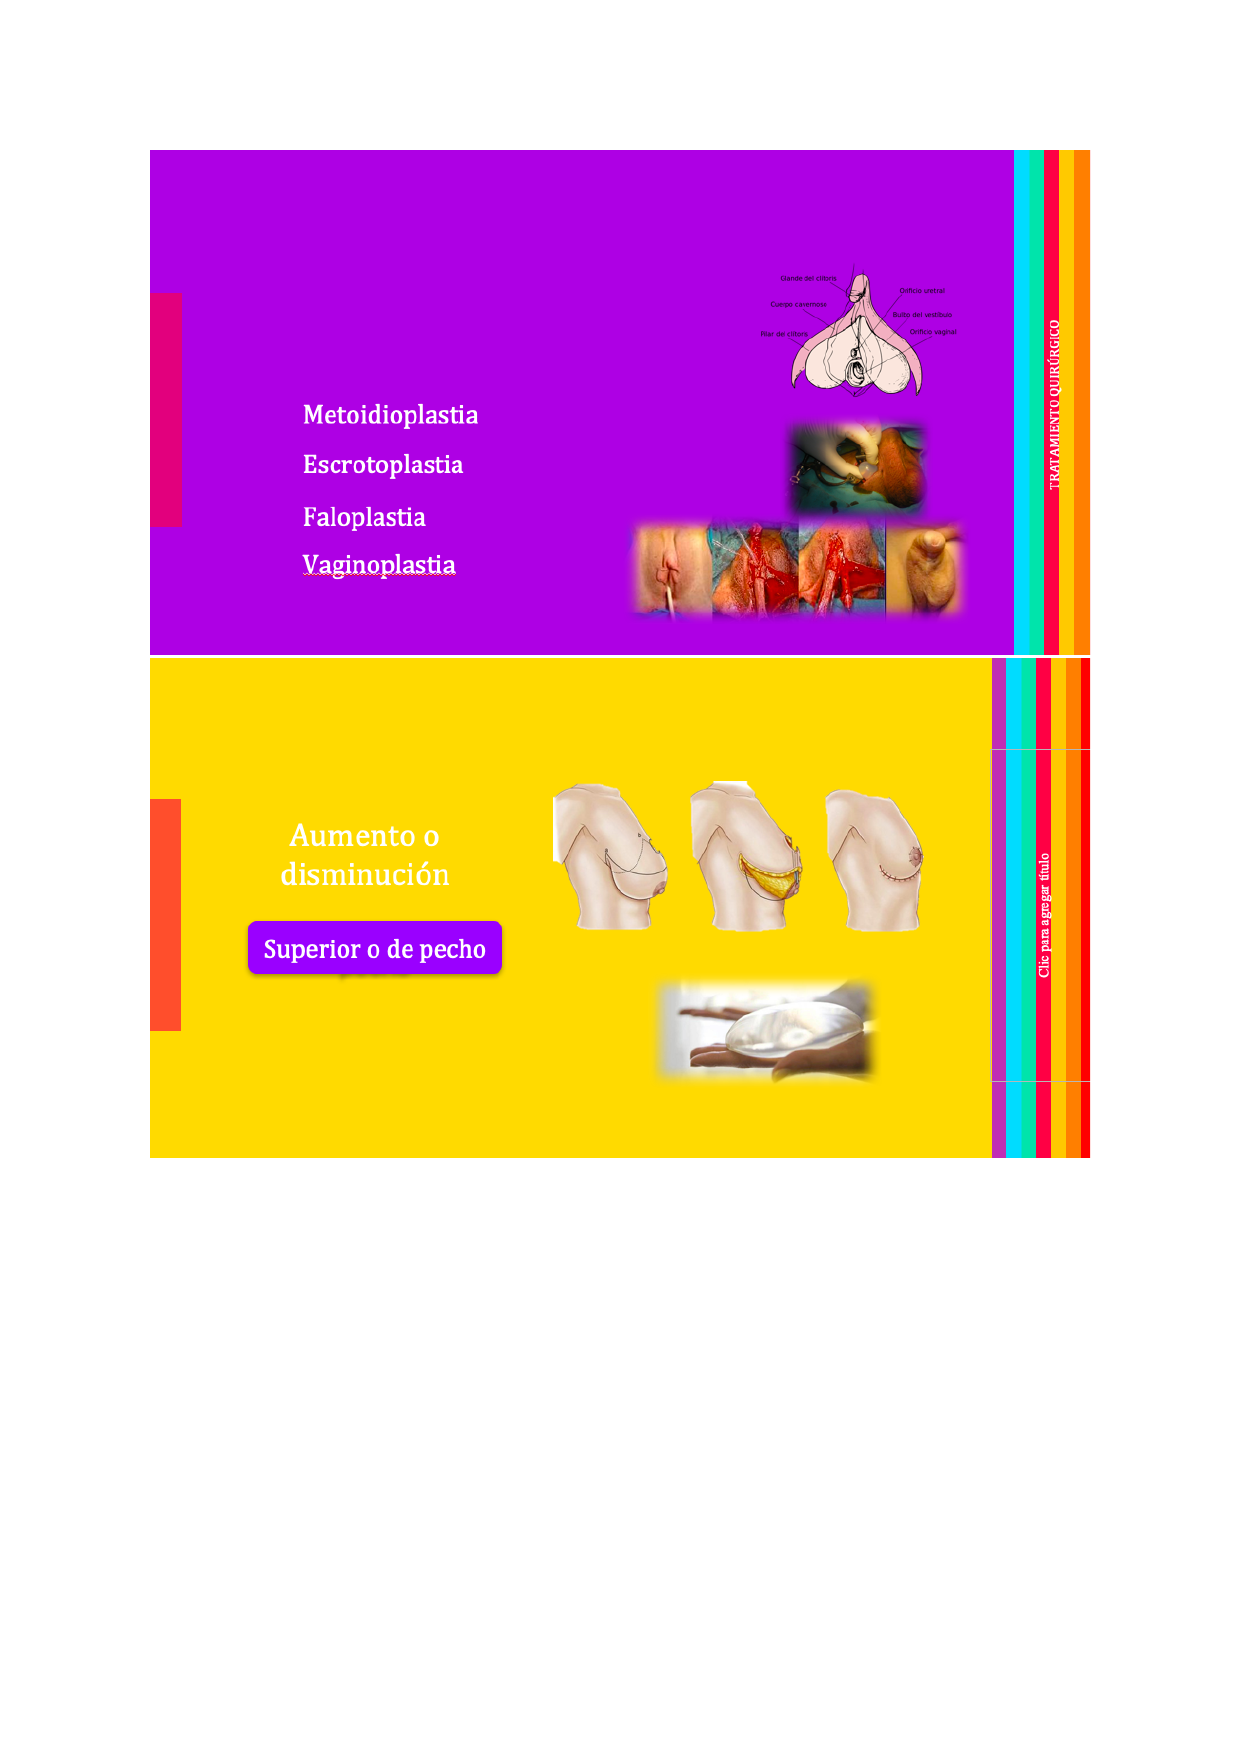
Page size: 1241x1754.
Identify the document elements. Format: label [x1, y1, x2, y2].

picture [150, 150, 1091, 655]
picture [150, 658, 1091, 1158]
